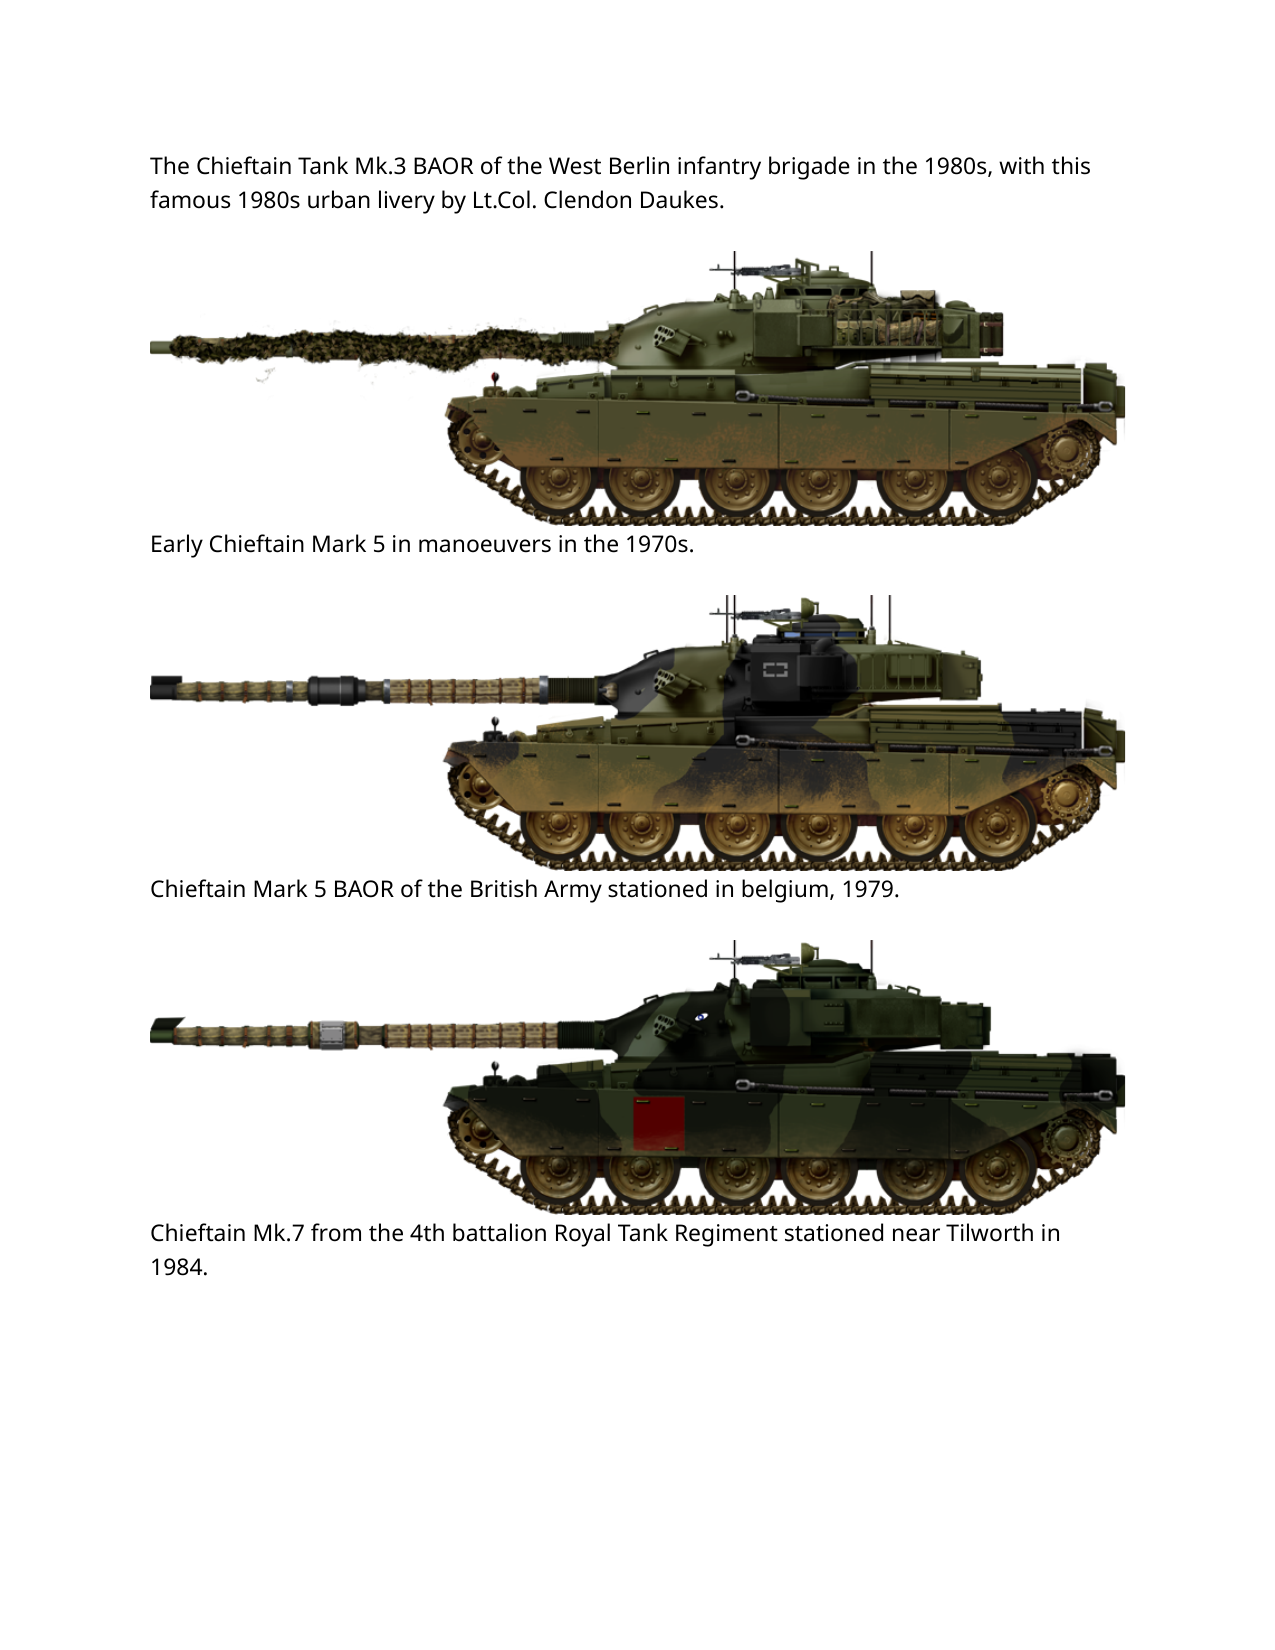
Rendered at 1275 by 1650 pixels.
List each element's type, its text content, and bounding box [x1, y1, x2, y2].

picture [150, 595, 1125, 871]
picture [150, 251, 1125, 526]
picture [150, 940, 1125, 1215]
